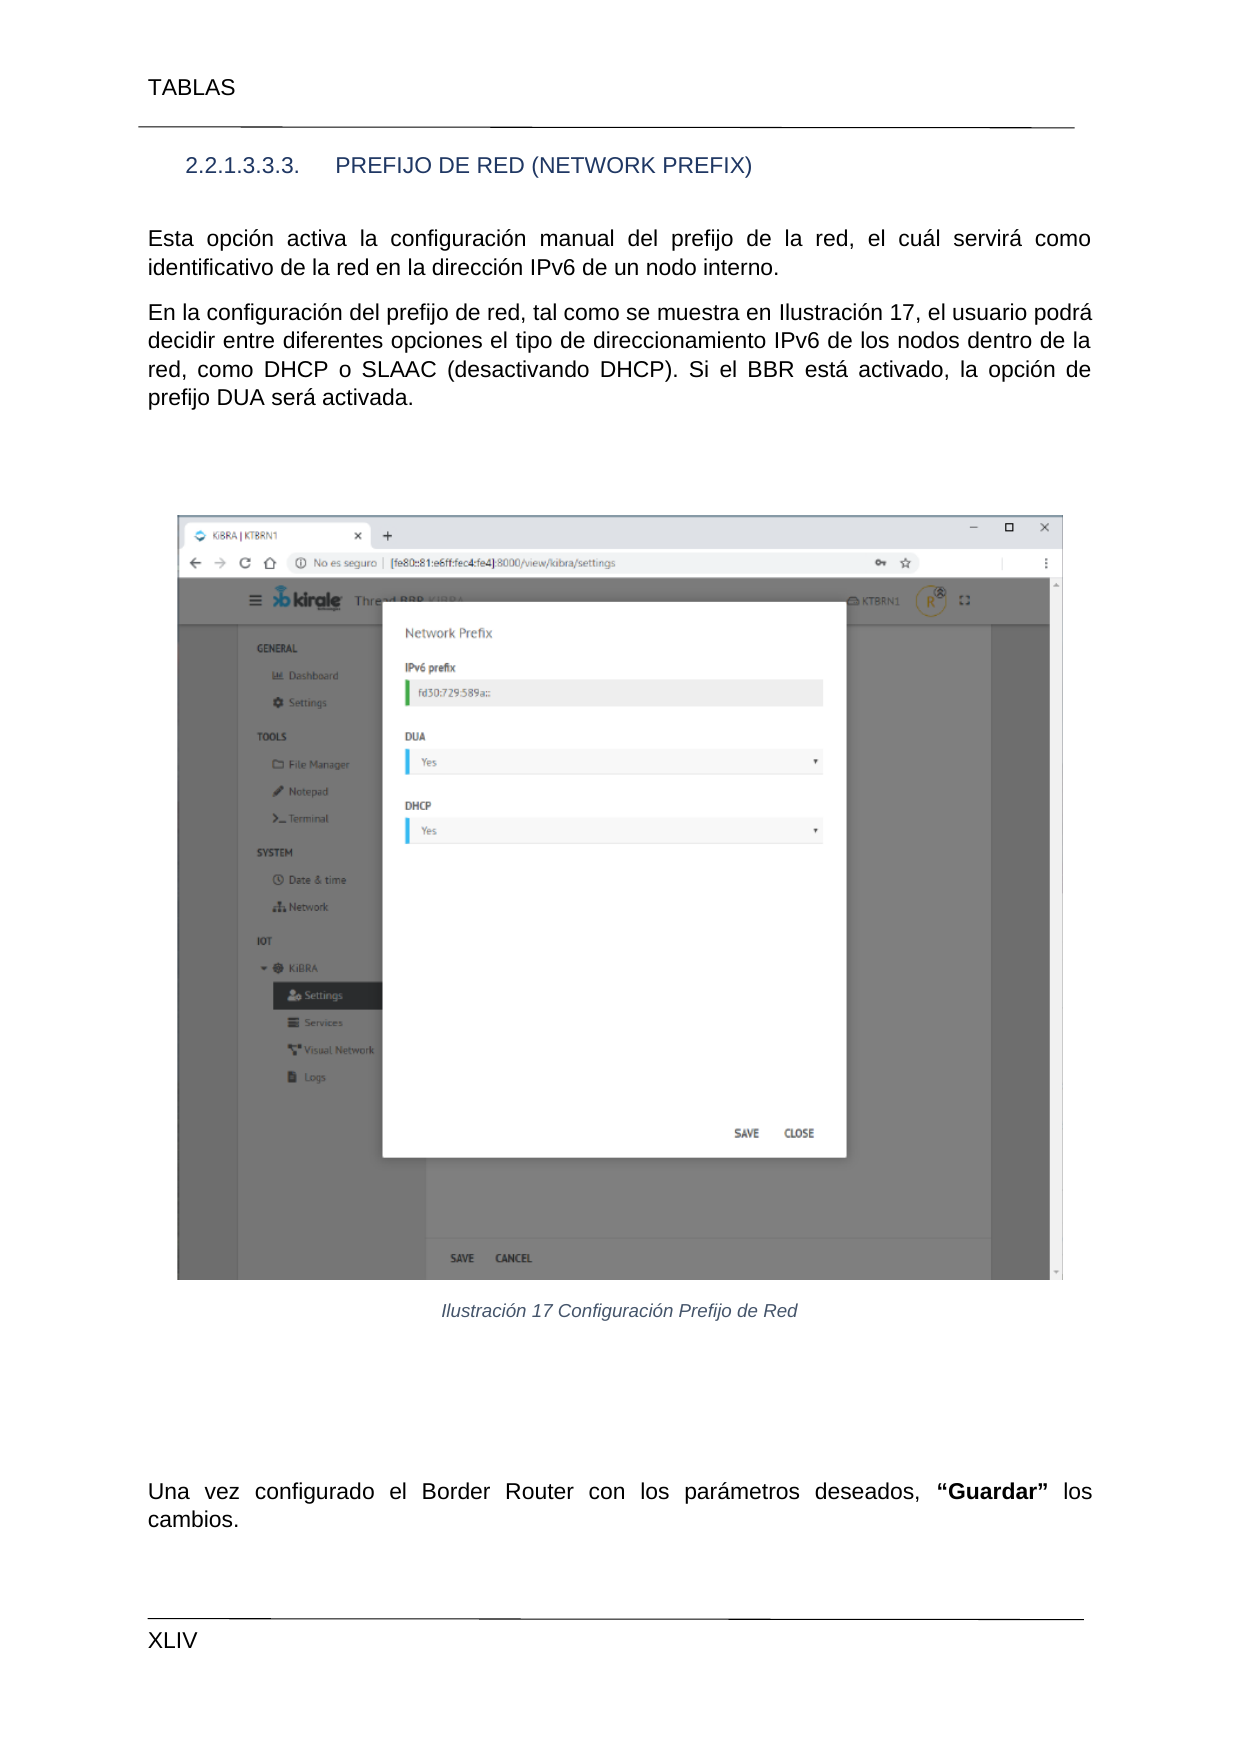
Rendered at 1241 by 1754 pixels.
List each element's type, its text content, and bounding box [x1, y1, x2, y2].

text Esta opción activa la configuración manual del prefijo de la [148, 225, 1092, 280]
picture [177, 515, 1063, 1280]
text Una vez configurado el Border Router con los parámetros deseados, “Guardar” los cambios. [148, 1478, 1092, 1533]
text Ilustración Configuración Prefijo de Red [148, 1300, 1092, 1322]
text l usuario decidir entre diferentes opciones direccionamiento IPv6 de los nodos dentro de la red, como DHCP o SLAAC. Si el BBR está activado, la opción de prefijo DUA será activada. [148, 299, 1092, 411]
subtitle PREFIJO DE RED (NETWORK PREFIX) [185, 152, 1092, 178]
